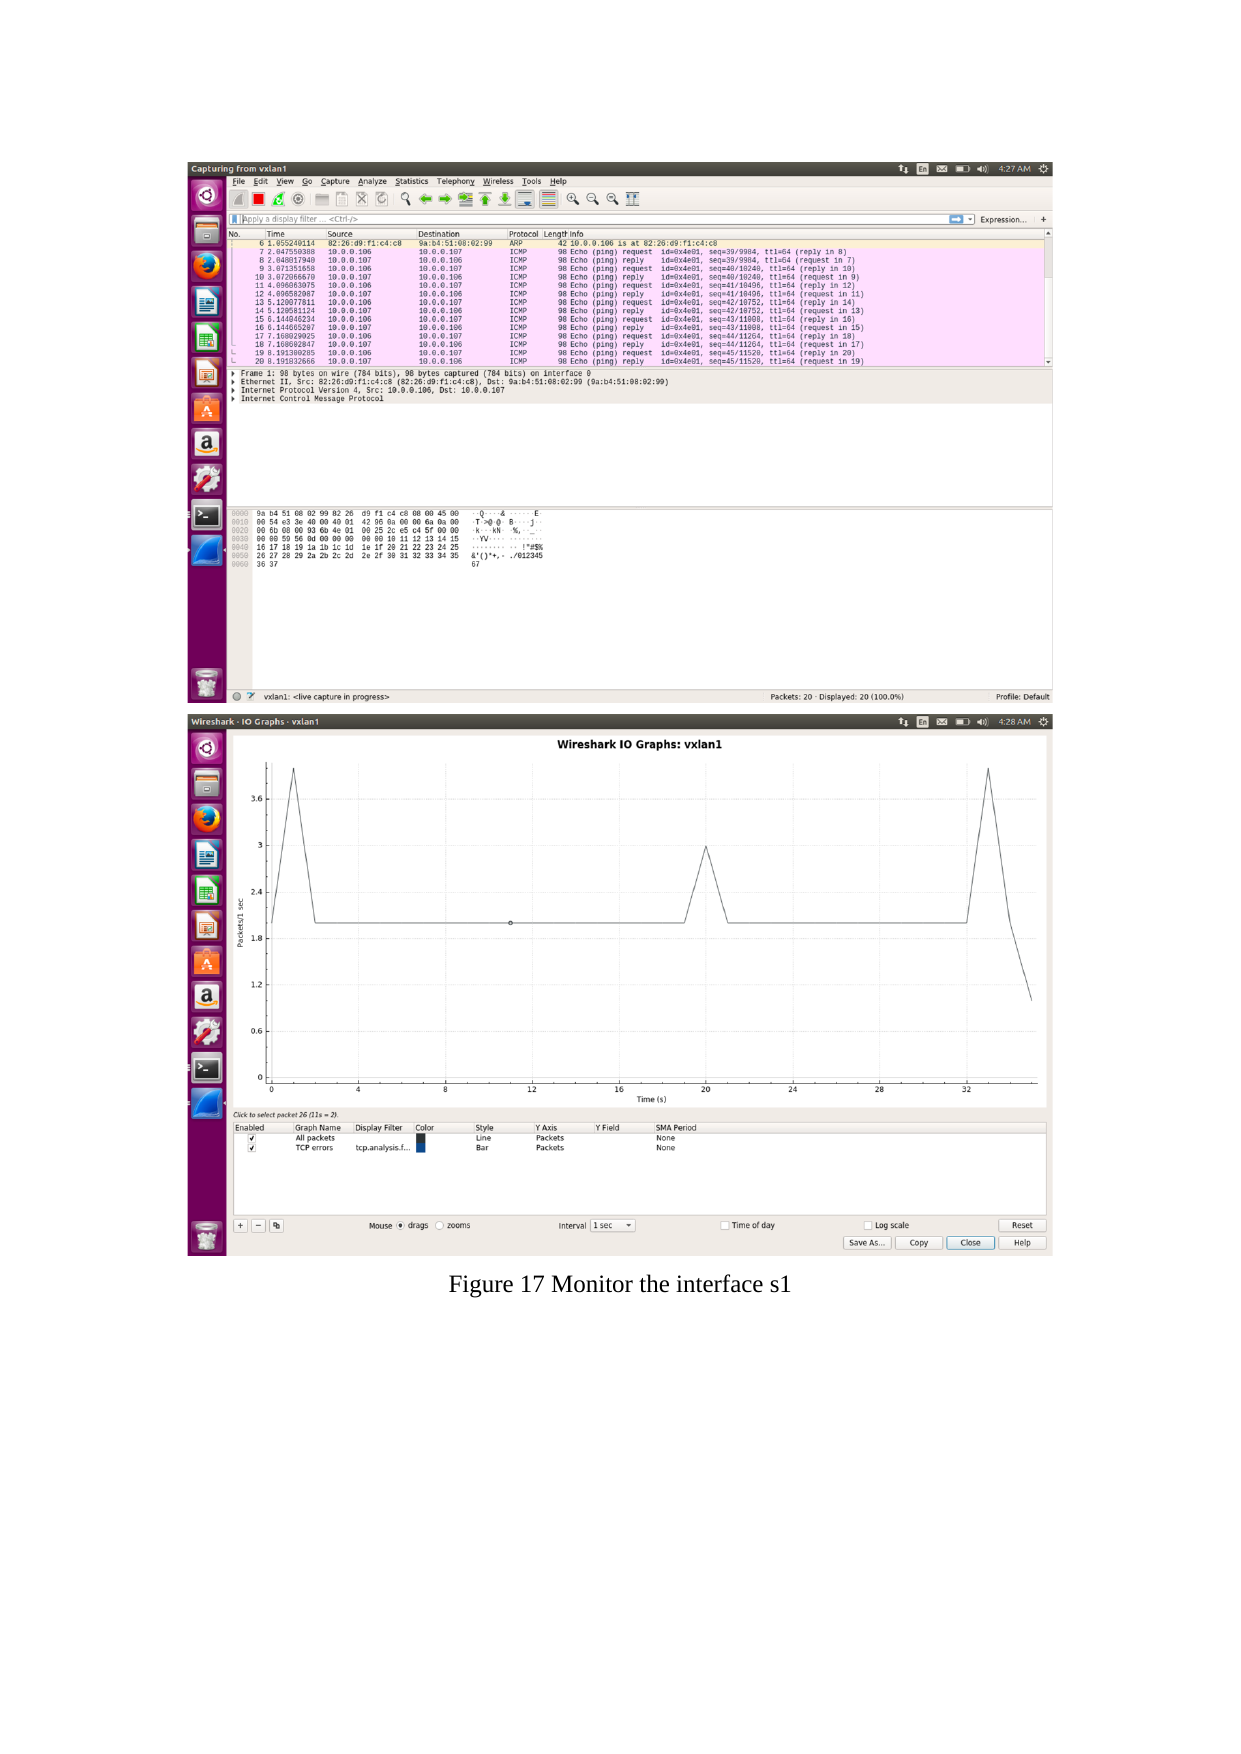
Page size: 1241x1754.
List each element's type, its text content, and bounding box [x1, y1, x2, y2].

picture [187, 714, 1053, 1256]
picture [187, 162, 1053, 703]
text Figure 17 Monitor the interface s1 [187, 1267, 1053, 1299]
